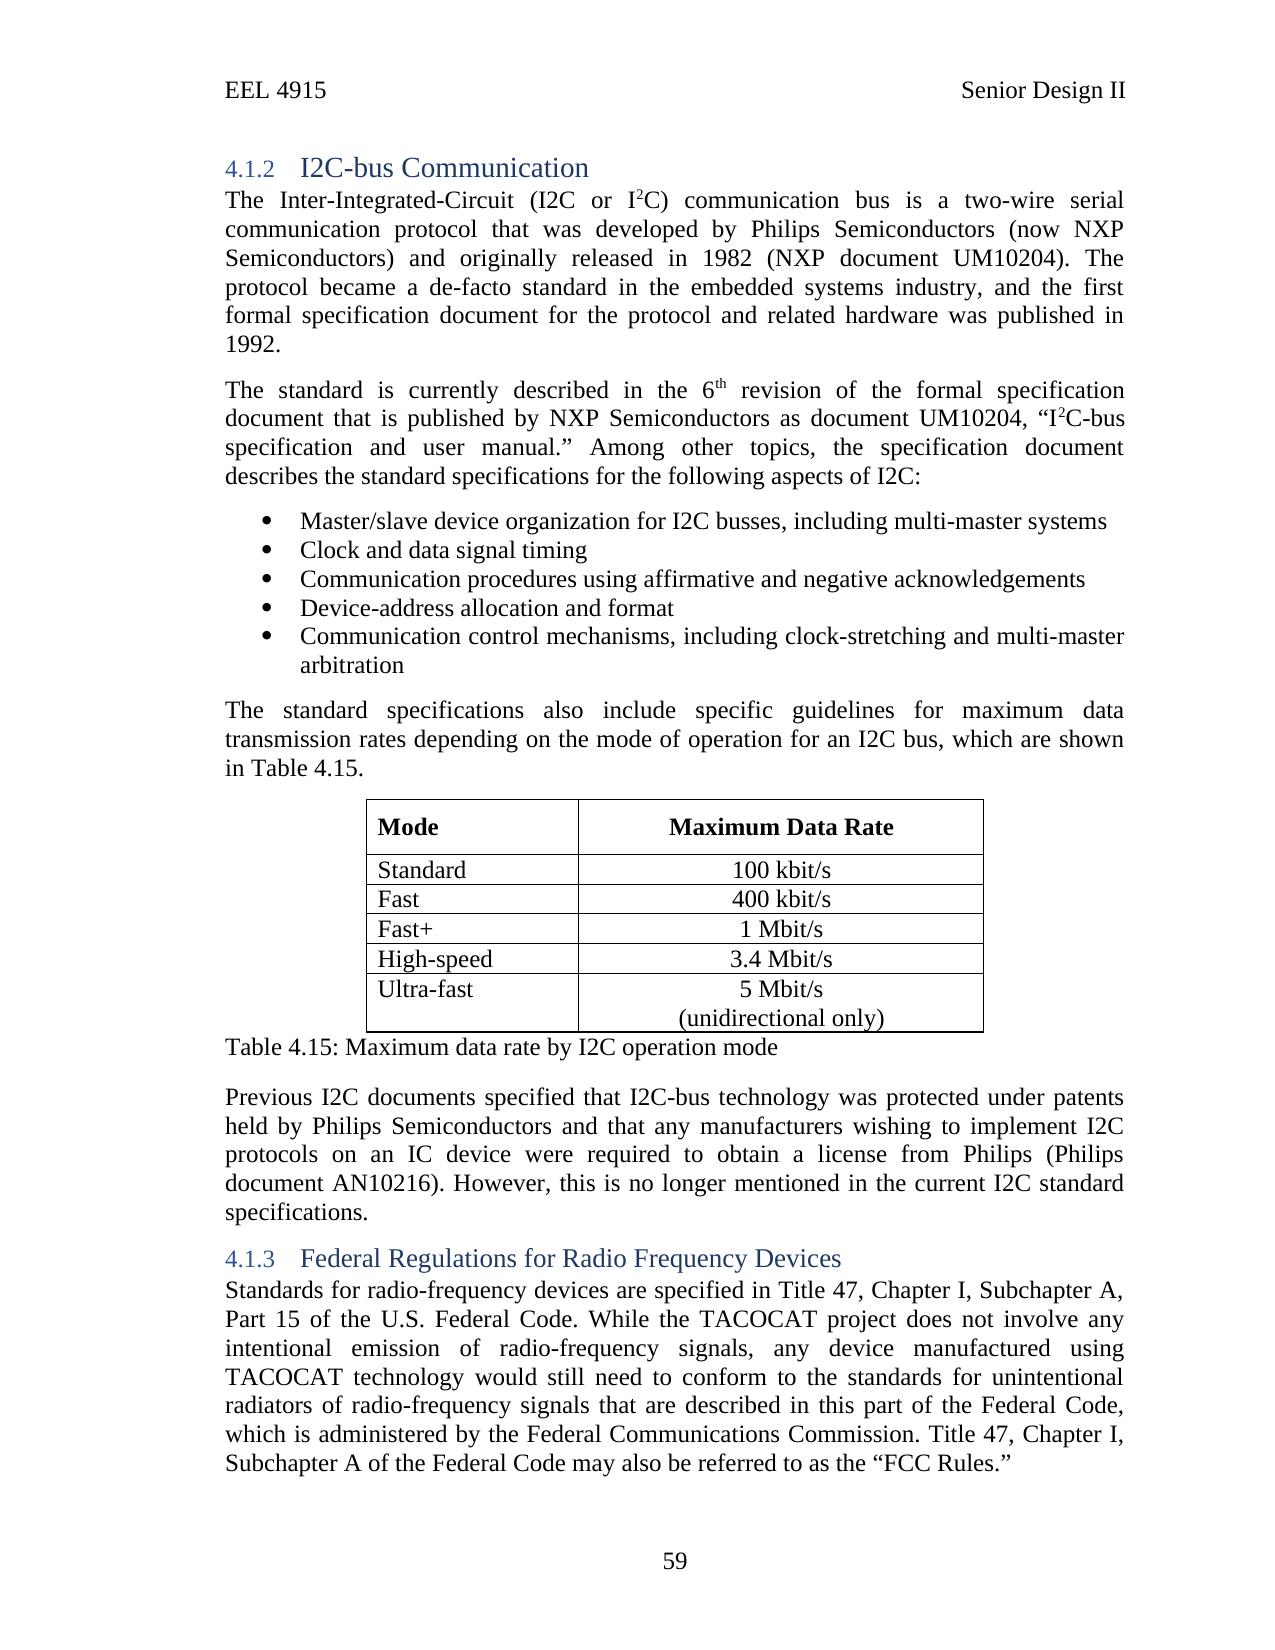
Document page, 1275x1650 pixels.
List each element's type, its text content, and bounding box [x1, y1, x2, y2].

table_header Mode [367, 800, 578, 854]
table_cell 100 kbit/s [579, 855, 983, 883]
subtitle I2C-bus Communication [225, 150, 1125, 183]
table_cell Fast+ [367, 914, 578, 943]
table_cell Ultra-fast [367, 974, 578, 1031]
table_cell 400 kbit/s [579, 885, 983, 913]
subtitle Federal Regulations for Radio Frequency Devices [225, 1242, 1125, 1273]
table_cell 3.4 Mbit/s [579, 944, 983, 973]
list Master/slave device organization for I2C busses, including multi-master systems [262, 506, 1125, 535]
table_cell High-speed [367, 944, 578, 973]
list Device-address allocation and format [262, 593, 1125, 621]
list Clock and data signal timing [262, 535, 1125, 564]
table_cell Standard [367, 855, 578, 883]
text The standard is currently described in the 6th revision of the formal specification document that is published by NXP Semiconductors as document UM10204, “I2C-bus specification and user manual.” Among other topics, the specification document describes the standard specifications for the following aspects of I2C: [225, 375, 1125, 490]
text Previous I2C documents specified that I2C-bus technology was protected under patents held by Philips Semiconductors and that any manufacturers wishing to implement I2C protocols on an IC device were required to obtain a license from Philips (Philips document AN10216). However, this is no longer mentioned in the current I2C standard specifications. [225, 1082, 1125, 1226]
list Communication procedures using affirmative and negative acknowledgements [262, 564, 1125, 593]
text The Inter-Integrated-Circuit (I2C or I2C) communication bus is a two-wire serial communication protocol that was developed by Philips Semiconductors (now NXP Semiconductors) and originally released in 1982 (NXP document UM10204). The protocol became a de-facto standard in the embedded systems industry, and the first formal specification document for the protocol and related hardware was published in 1992. [225, 186, 1125, 358]
table_header Maximum Data Rate [579, 800, 983, 854]
table_cell Fast [367, 885, 578, 913]
text Standards for radio-frequency devices are specified in Title 47, Chapter I, Subchapter A, Part 15 of the U.S. Federal Code. While the TACOCAT project does not involve any intentional emission of radio-frequency signals, any device manufactured using TACOCAT technology would still need to conform to the standards for unintentional radiators of radio-frequency signals that are described in this part of the Federal Code, which is administered by the Federal Communications Commission. Title 47, Chapter I, Subchapter A of the Federal Code may also be referred to as the “FCC Rules.” [225, 1275, 1125, 1477]
table_cell 1 Mbit/s [579, 914, 983, 943]
table_cell 5 Mbit/s (unidirectional only) [579, 974, 983, 1031]
list Communication control mechanisms, including clock-stretching and multi-master arbitration [262, 621, 1125, 679]
